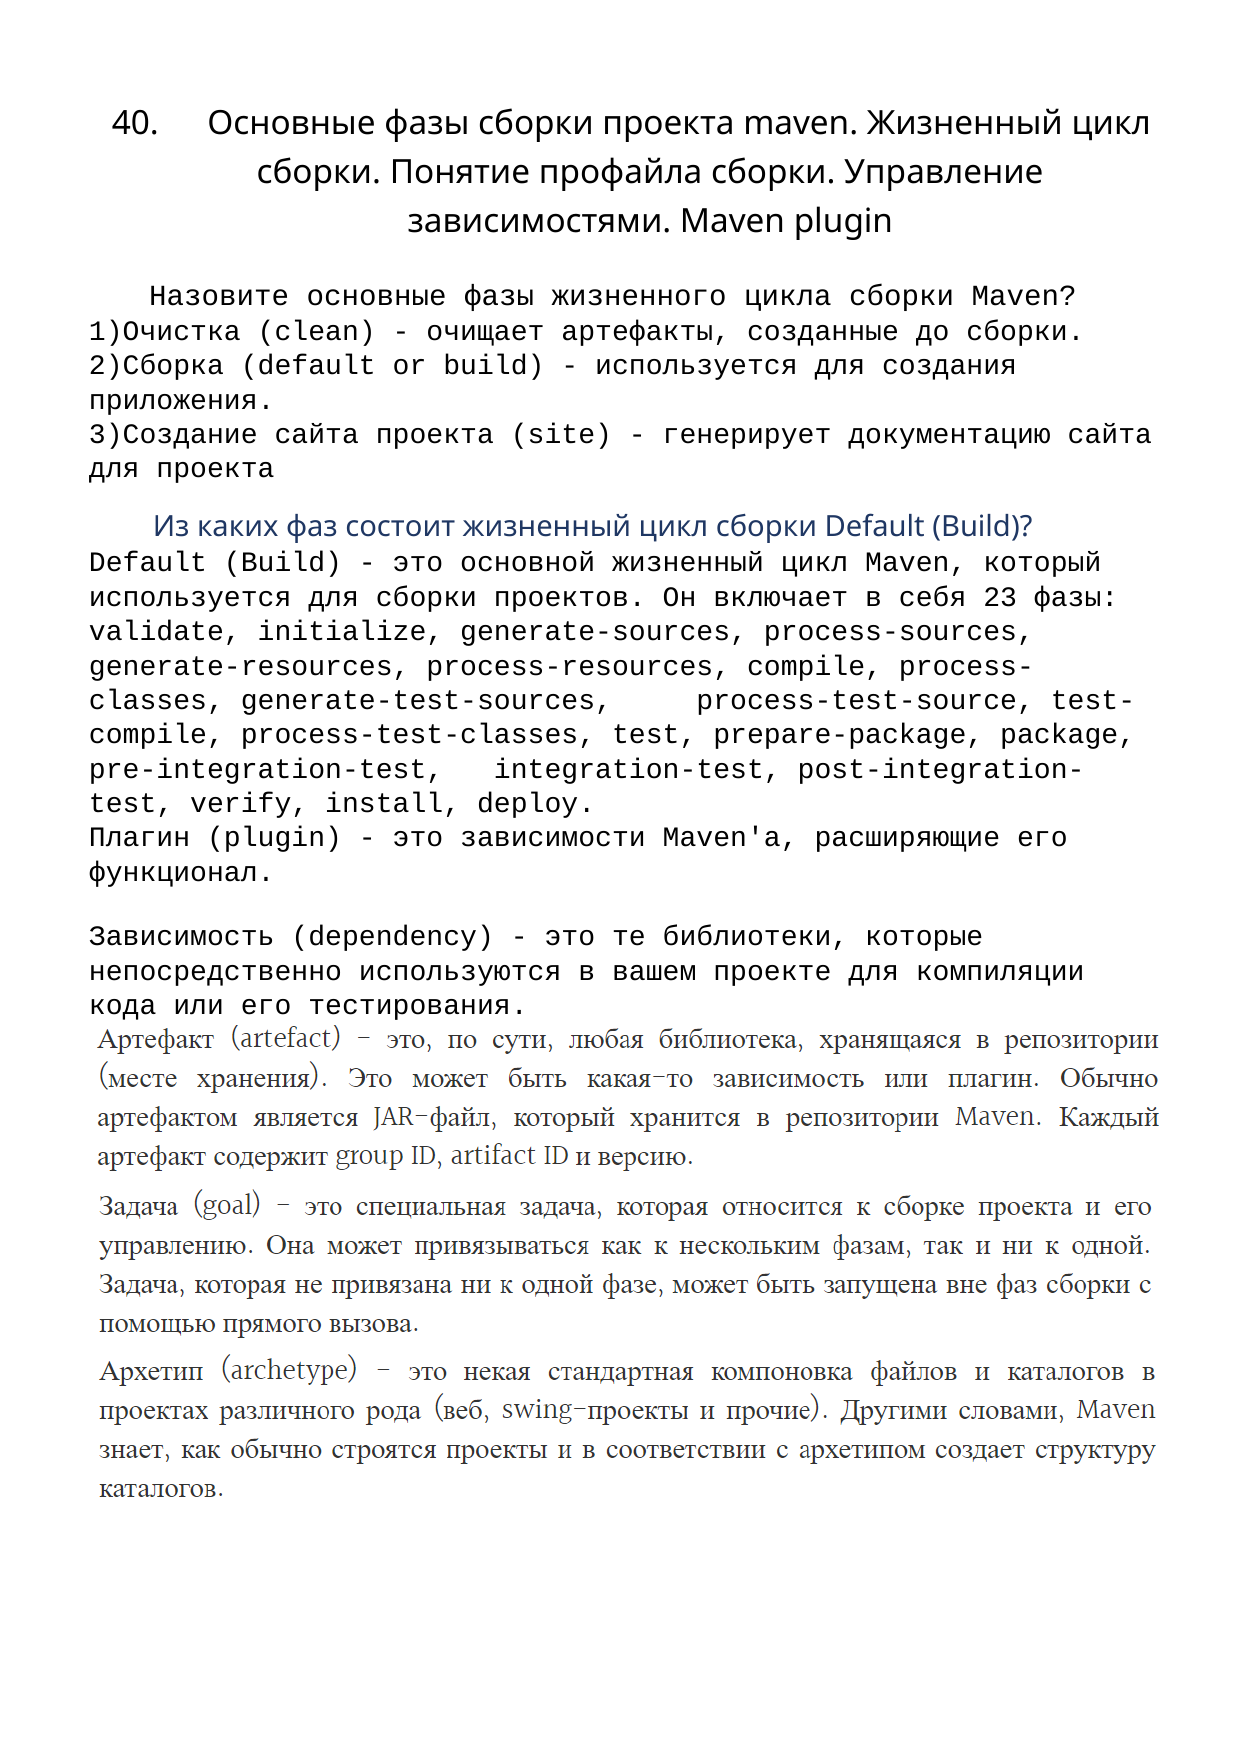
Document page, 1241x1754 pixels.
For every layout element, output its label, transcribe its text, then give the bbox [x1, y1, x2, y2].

list 1)Очистка (clean) - очищает артефакты, созданные до сборки. [89, 317, 1152, 349]
list Плагин (plugin) - это зависимости Maven'а, расширяющие его функционал. [89, 823, 1152, 889]
list 3)Создание сайта проекта (site) - генерирует документацию сайта для проекта [89, 420, 1152, 486]
picture [88, 1025, 1167, 1183]
list 2)Сборка (default or build) - используется для создания приложения. [89, 351, 1152, 418]
subtitle Из каких фаз состоит жизненный цикл сборки Default (Build)? [149, 506, 1152, 545]
list Зависимость (dependency) - это те библиотеки, которые непосредственно используются в вашем проекте для компиляции кода или его тестирования. [89, 922, 1152, 1023]
list Default (Build) - это основной жизненный цикл Maven, который используется для сборки проектов. Он включает в себя 23 фазы: validate, initialize, generate-sources, process-sources, generate-resources, process-resources, compile, process-classes, generate-test-sources, process-test-source, test-compile, process-test-classes, test, prepare-package, package, pre-integration-test, integration-test, post-integration-test, verify, install, deploy. [89, 548, 1152, 821]
subtitle Основные фазы сборки проекта maven. Жизненный цикл сборки. Понятие профайла сборки. Управление зависимостями. Maven plugin [111, 99, 1152, 242]
list Назовите основные фазы жизненного цикла сборки Maven? [149, 281, 1152, 314]
picture [88, 1347, 1167, 1522]
picture [88, 1185, 1167, 1346]
